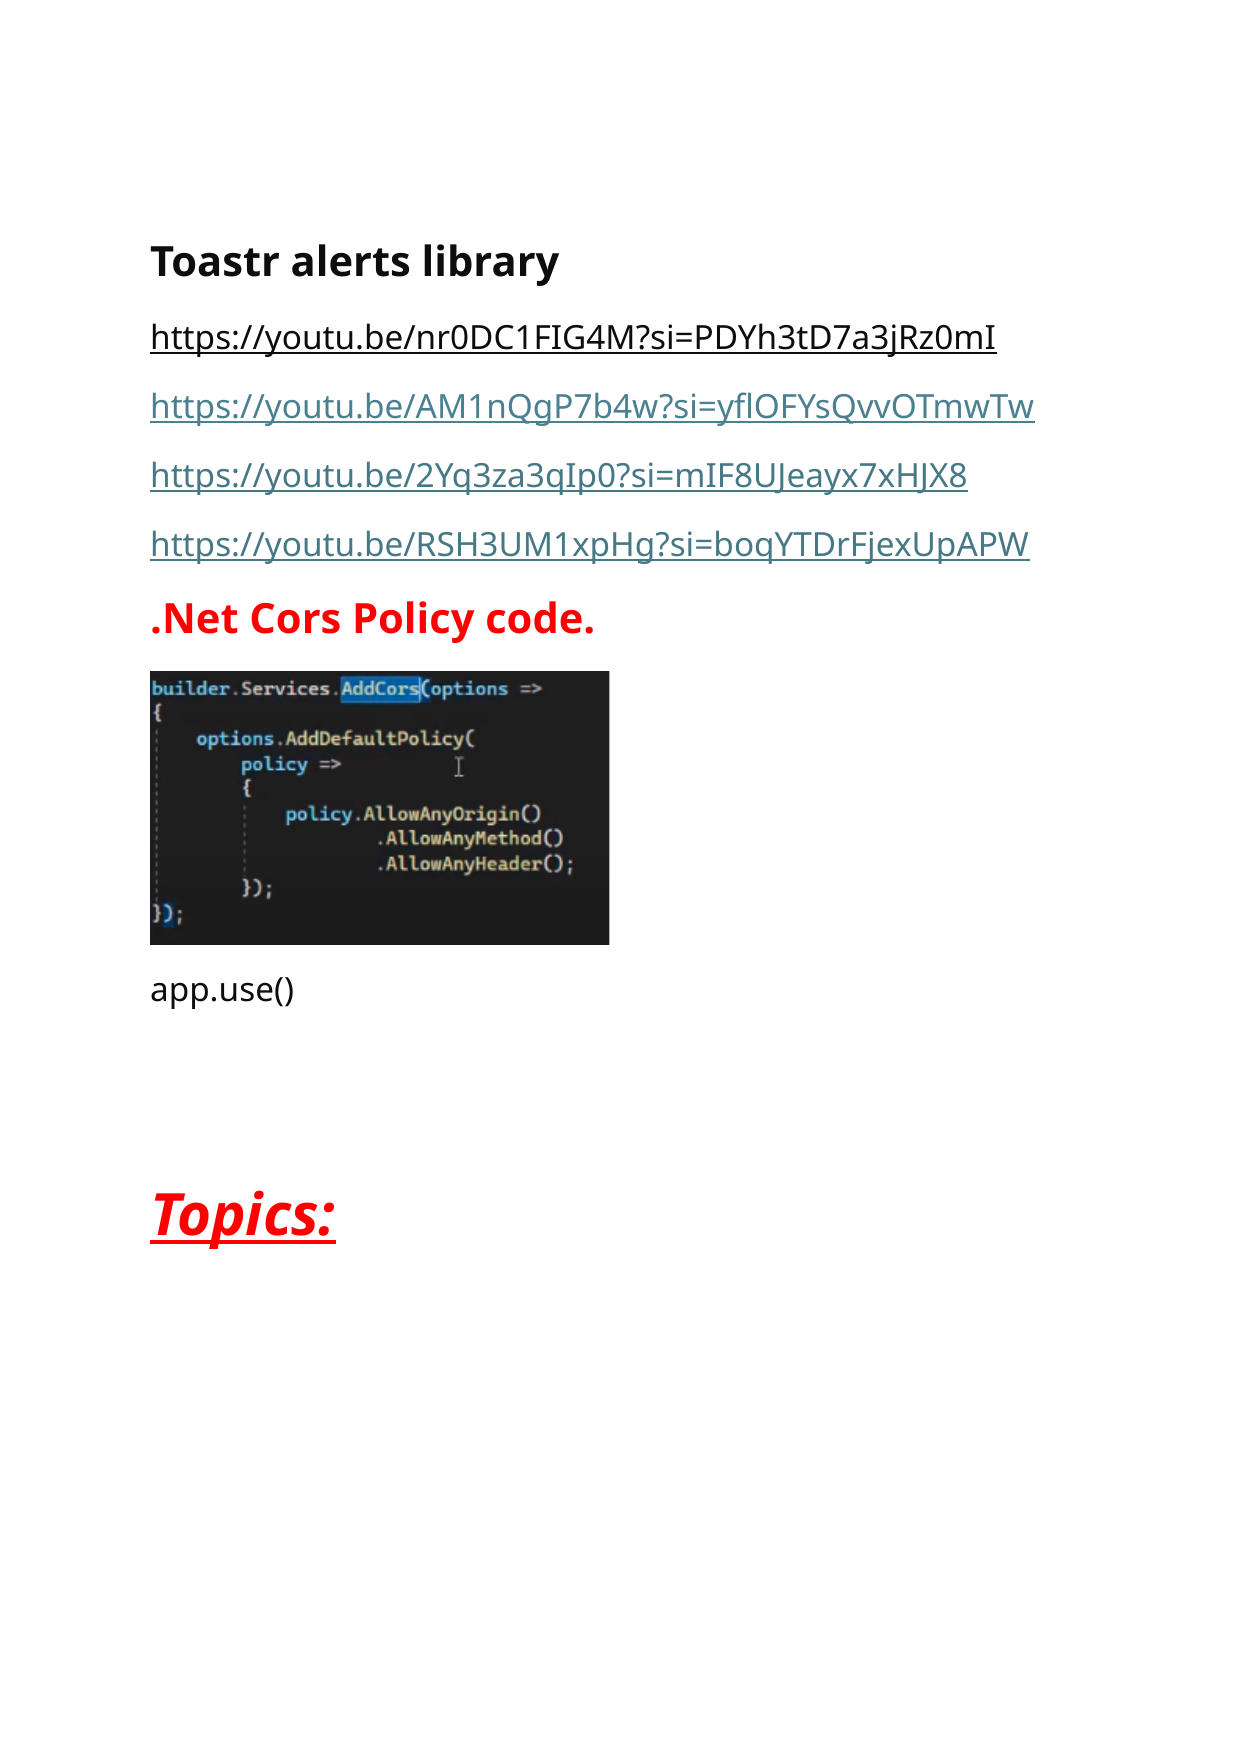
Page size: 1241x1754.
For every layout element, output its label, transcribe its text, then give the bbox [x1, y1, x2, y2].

text https://youtu.be/AM1nQgP7b4w?si=yflOFYsQvvOTmwTw [150, 383, 1090, 428]
text https://youtu.be/nr0DC1FIG4M?si=PDYh3tD7a3jRz0mI [150, 314, 1090, 359]
text .Net Cors Policy code. [150, 589, 1090, 646]
text https://youtu.be/RSH3UM1xpHg?si=boqYTDrFjexUpAPW [150, 520, 1090, 566]
text app.use() [150, 966, 1090, 1012]
text https://youtu.be/2Yq3za3qIp0?si=mIF8UJeayx7xHJX8 [150, 451, 1090, 497]
text Toastr alerts library [150, 232, 1090, 289]
text Topics: [150, 1173, 1090, 1252]
picture [150, 671, 610, 945]
